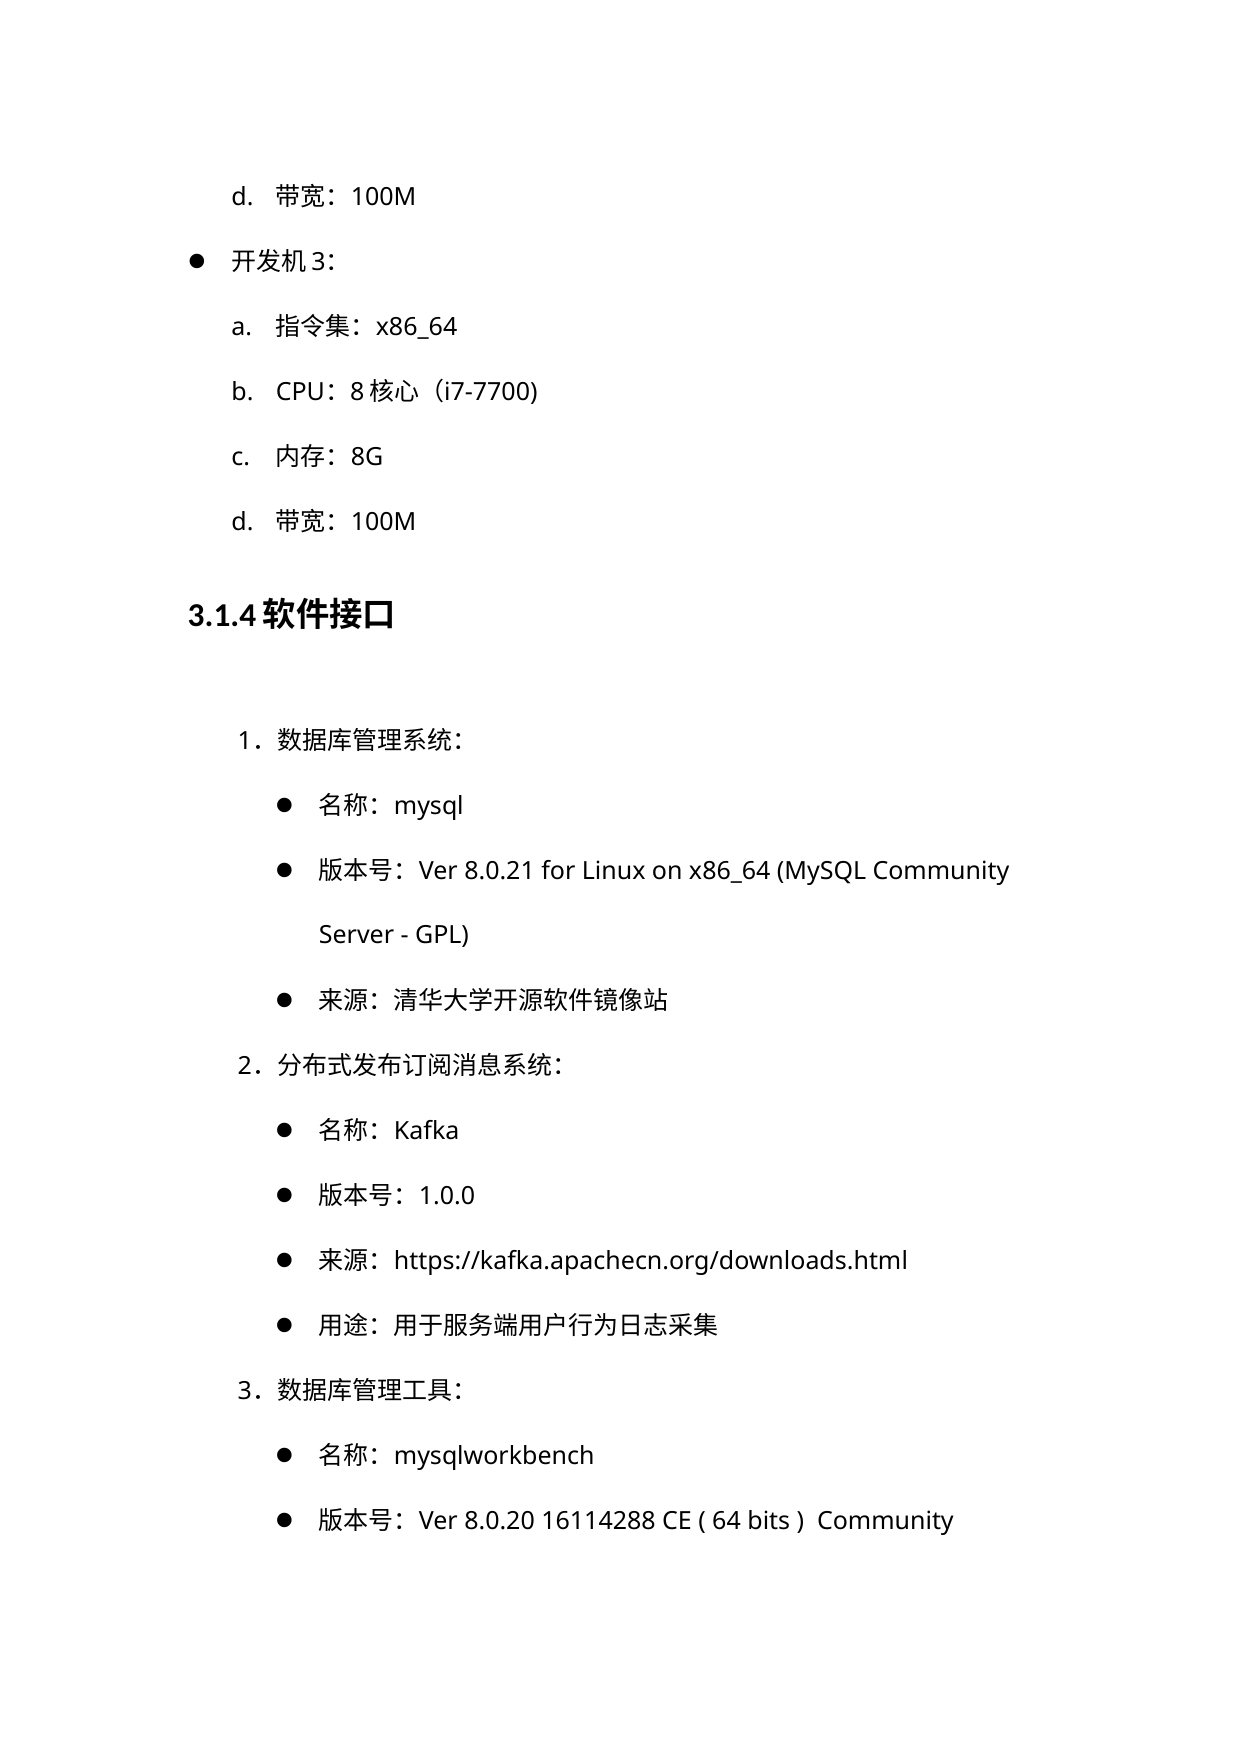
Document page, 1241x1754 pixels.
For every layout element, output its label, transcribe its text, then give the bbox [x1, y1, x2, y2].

list 带宽：100M [231, 487, 1053, 552]
list 数据库管理系统： [187, 706, 1053, 771]
list 名称：mysqlworkbench [275, 1421, 1053, 1486]
list 指令集：x86_64 [231, 292, 1053, 357]
list 带宽：100M [231, 162, 1053, 227]
list 名称：Kafka [275, 1096, 1053, 1161]
list 版本号：Ver 8.0.21 for Linux on x86_64 (MySQL Community Server - GPL) [275, 836, 1053, 966]
list 名称：mysql [275, 771, 1053, 836]
list 版本号：Ver 8.0.20 16114288 CE ( 64 bits ) Community [275, 1486, 1053, 1551]
list CPU：8核心（i7-7700) [231, 357, 1053, 422]
subtitle 3.1.4软件接口 [187, 579, 1053, 644]
list 分布式发布订阅消息系统： [187, 1031, 1053, 1096]
list 内存：8G [231, 422, 1053, 487]
list 版本号：1.0.0 [275, 1161, 1053, 1226]
list 开发机3： [187, 227, 1053, 292]
list 用途：用于服务端用户行为日志采集 [275, 1291, 1053, 1356]
list 来源：清华大学开源软件镜像站 [275, 966, 1053, 1031]
list 来源：https://kafka.apachecn.org/downloads.html [275, 1226, 1053, 1291]
list 数据库管理工具： [187, 1356, 1053, 1421]
